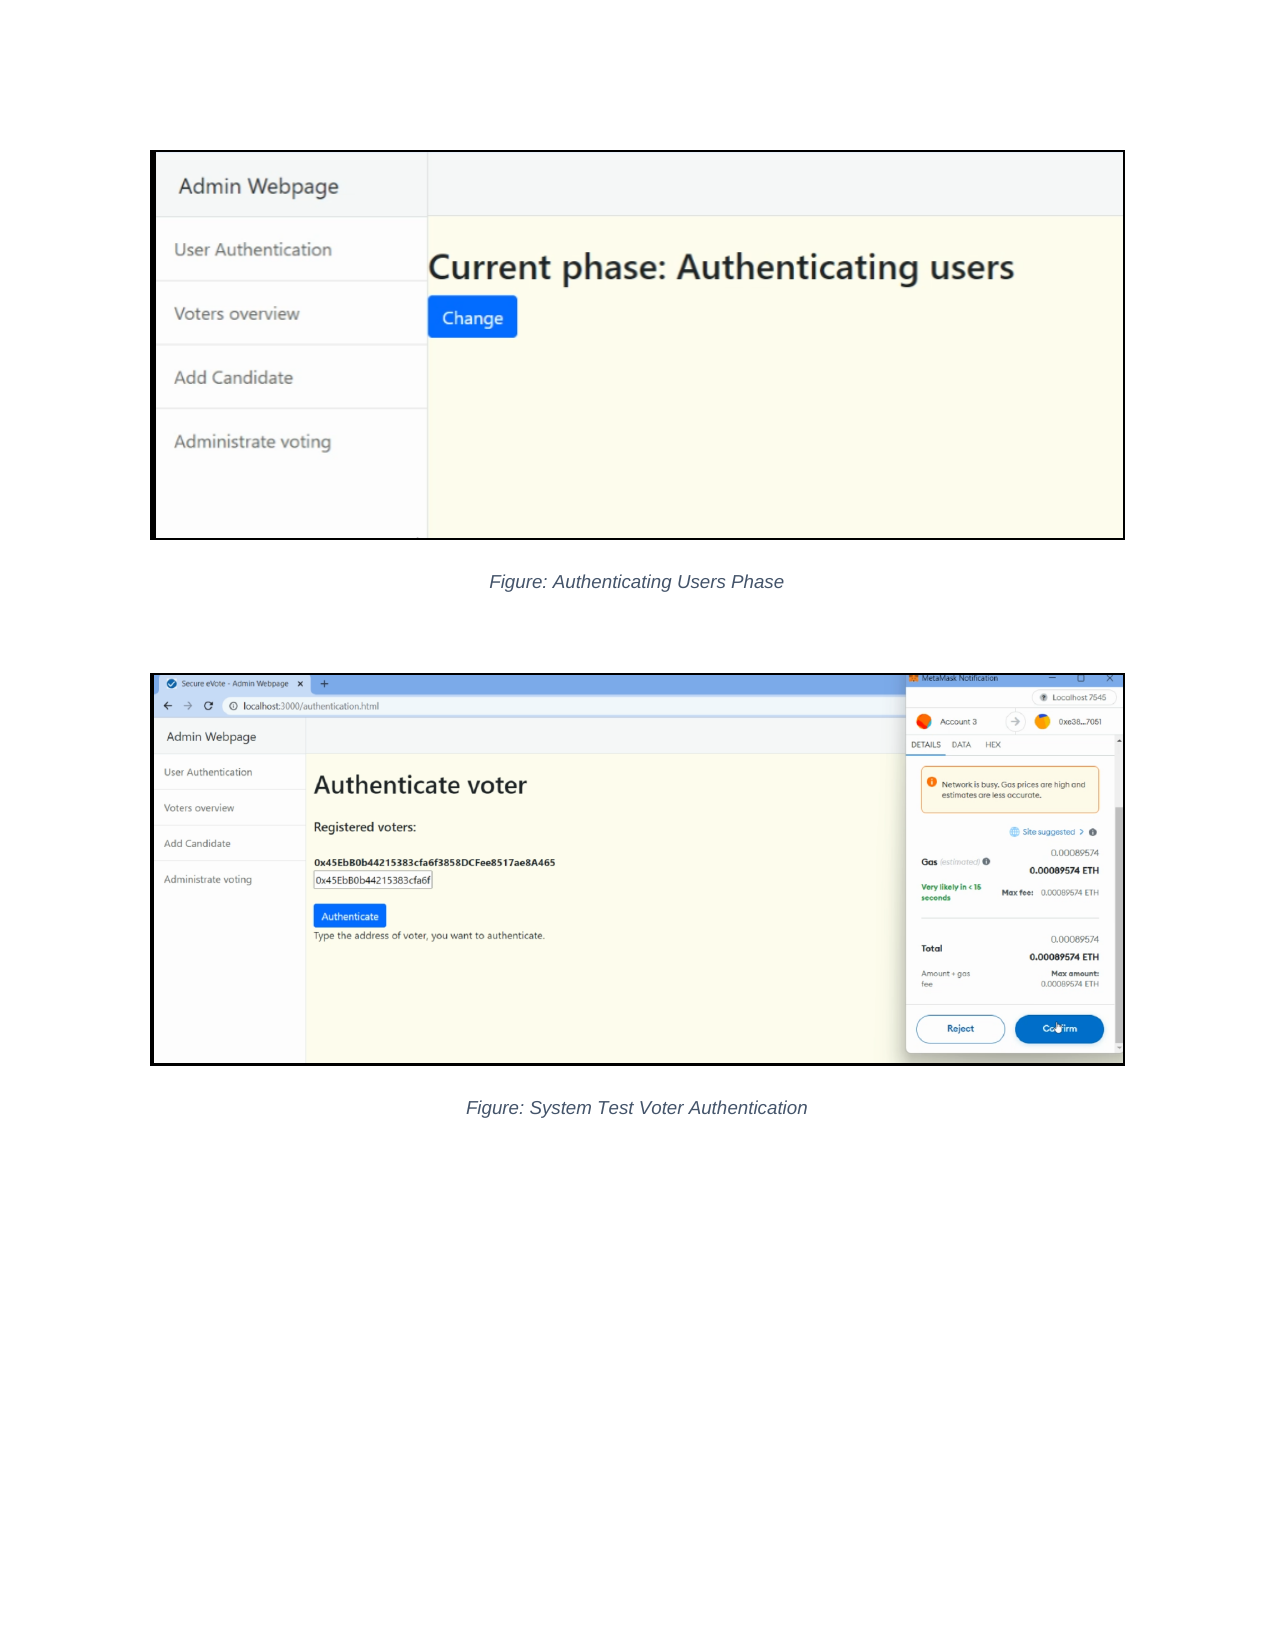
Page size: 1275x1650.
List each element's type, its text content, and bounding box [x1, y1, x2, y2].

text Figure: System Test Voter Authentication [150, 1097, 1125, 1118]
text Figure: Authenticating Users Phase [150, 571, 1125, 592]
picture [152, 152, 1123, 538]
picture [152, 675, 1123, 1063]
